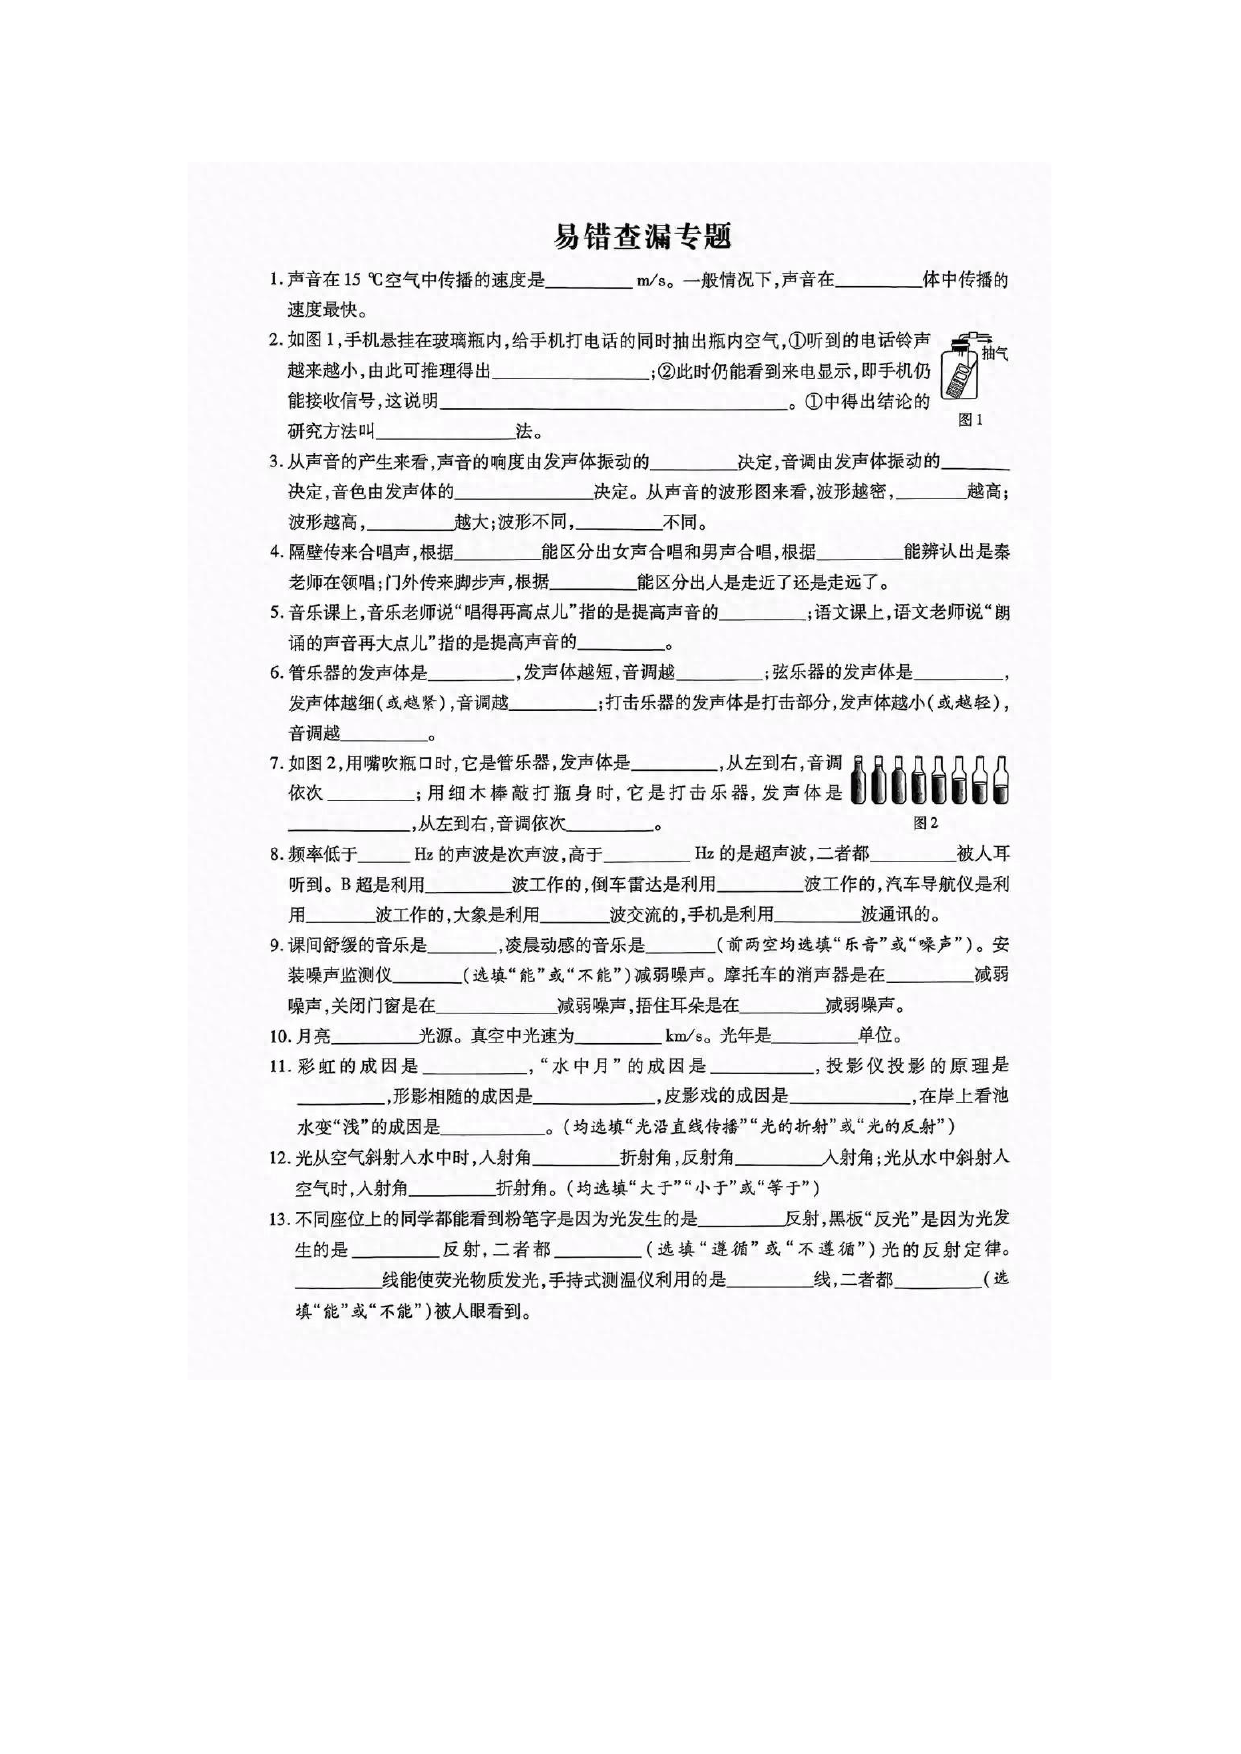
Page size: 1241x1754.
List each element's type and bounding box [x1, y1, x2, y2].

picture [187, 162, 1052, 1380]
